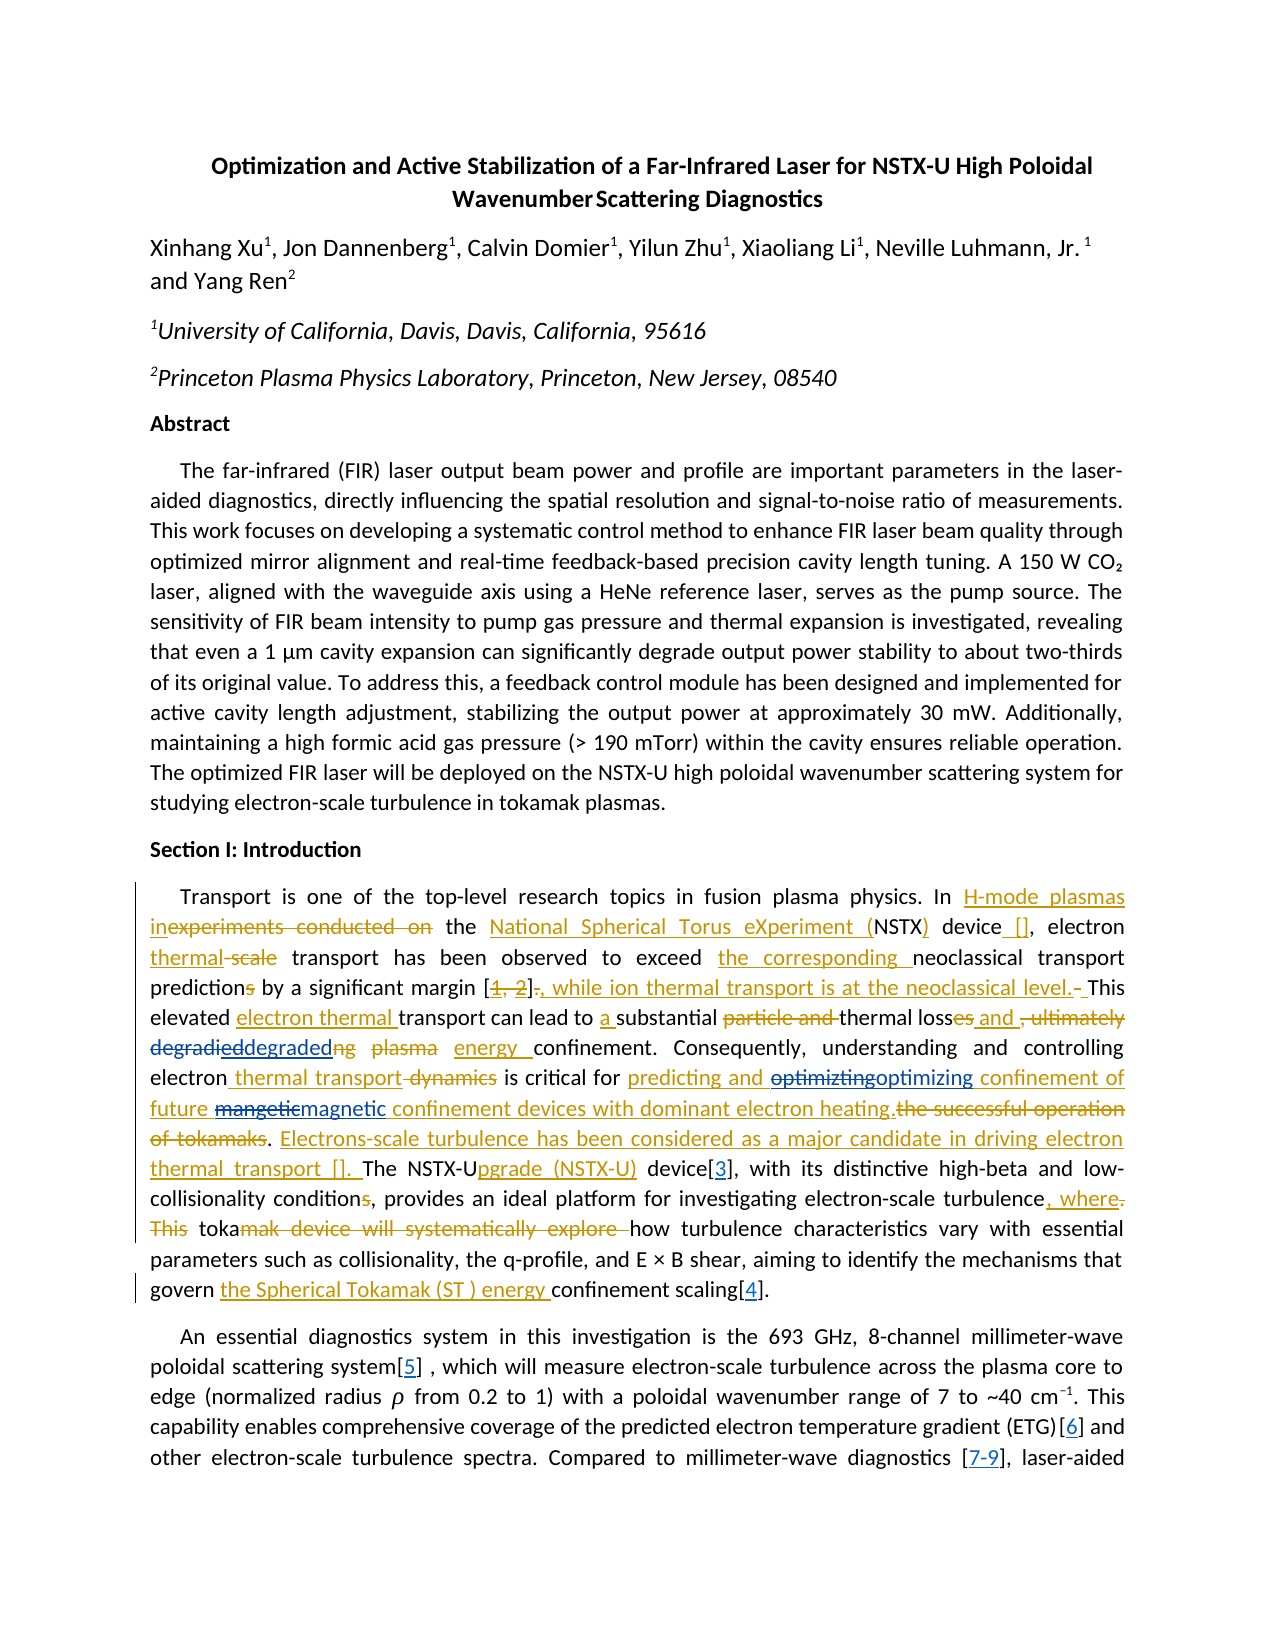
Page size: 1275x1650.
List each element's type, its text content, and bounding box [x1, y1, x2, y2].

text 2Princeton Plasma Physics Laboratory, Princeton, New Jersey, 08540 [150, 362, 1125, 393]
text Abstract [150, 409, 1125, 437]
text Section I: Introduction [150, 835, 1125, 863]
text The far-infrared (FIR) laser output beam power and profile are important parameters in the laser-aided diagnostics, directly influencing the spatial resolution and signal-to-noise ratio of measurements. This work focuses on developing a systematic control method to enhance FIR laser beam quality through optimized mirror alignment and real-time feedback-based precision cavity length tuning. A 150 W CO₂ laser, aligned with the waveguide axis using a HeNe reference laser, serves as the pump source. The sensitivity of FIR beam intensity to pump gas pressure and thermal expansion is investigated, revealing that even a 1 μm cavity expansion can significantly degrade output power stability to about two-thirds of its original value. To address this, a feedback control module has been designed and implemented for active cavity length adjustment, stabilizing the output power at approximately 30 mW. Additionally, maintaining a high formic acid gas pressure (> 190 mTorr) within the cavity ensures reliable operation. The optimized FIR laser will be deployed on the NSTX-U high poloidal wavenumber scattering system for studying electron-scale turbulence in tokamak plasmas. [150, 456, 1125, 817]
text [150, 1322, 1125, 1471]
text Xinhang Xu1, Jon Dannenberg1, Calvin Domier1, Yilun Zhu1, Xiaoliang Li1, Neville Luhmann, Jr. 1 and Yang Ren2 [150, 232, 1125, 296]
text Transport is one of the top-level research topics in fusion plasma physics. In the NSTX device, electron transport has been observed to exceed neoclassical transport prediction by a significant margin []This elevated transport can lead to substantial thermal loss confinement. Consequently, understanding and controlling electron is critical for . The NSTX-U device[3], with its distinctive high-beta and low-collisionality condition, provides an ideal platform for investigating electron-scale turbulence tokahow turbulence characteristics vary with essential parameters such as collisionality, the q-profile, and E × B shear, aiming to identify the mechanisms that govern confinement scaling[4]. [150, 882, 1125, 1303]
text Optimization and Active Stabilization of a Far-Infrared Laser for NSTX-U High Poloidal WavenumberScattering Diagnostics [150, 150, 1125, 213]
text 1University of California, Davis, Davis, California, 95616 [150, 315, 1125, 346]
